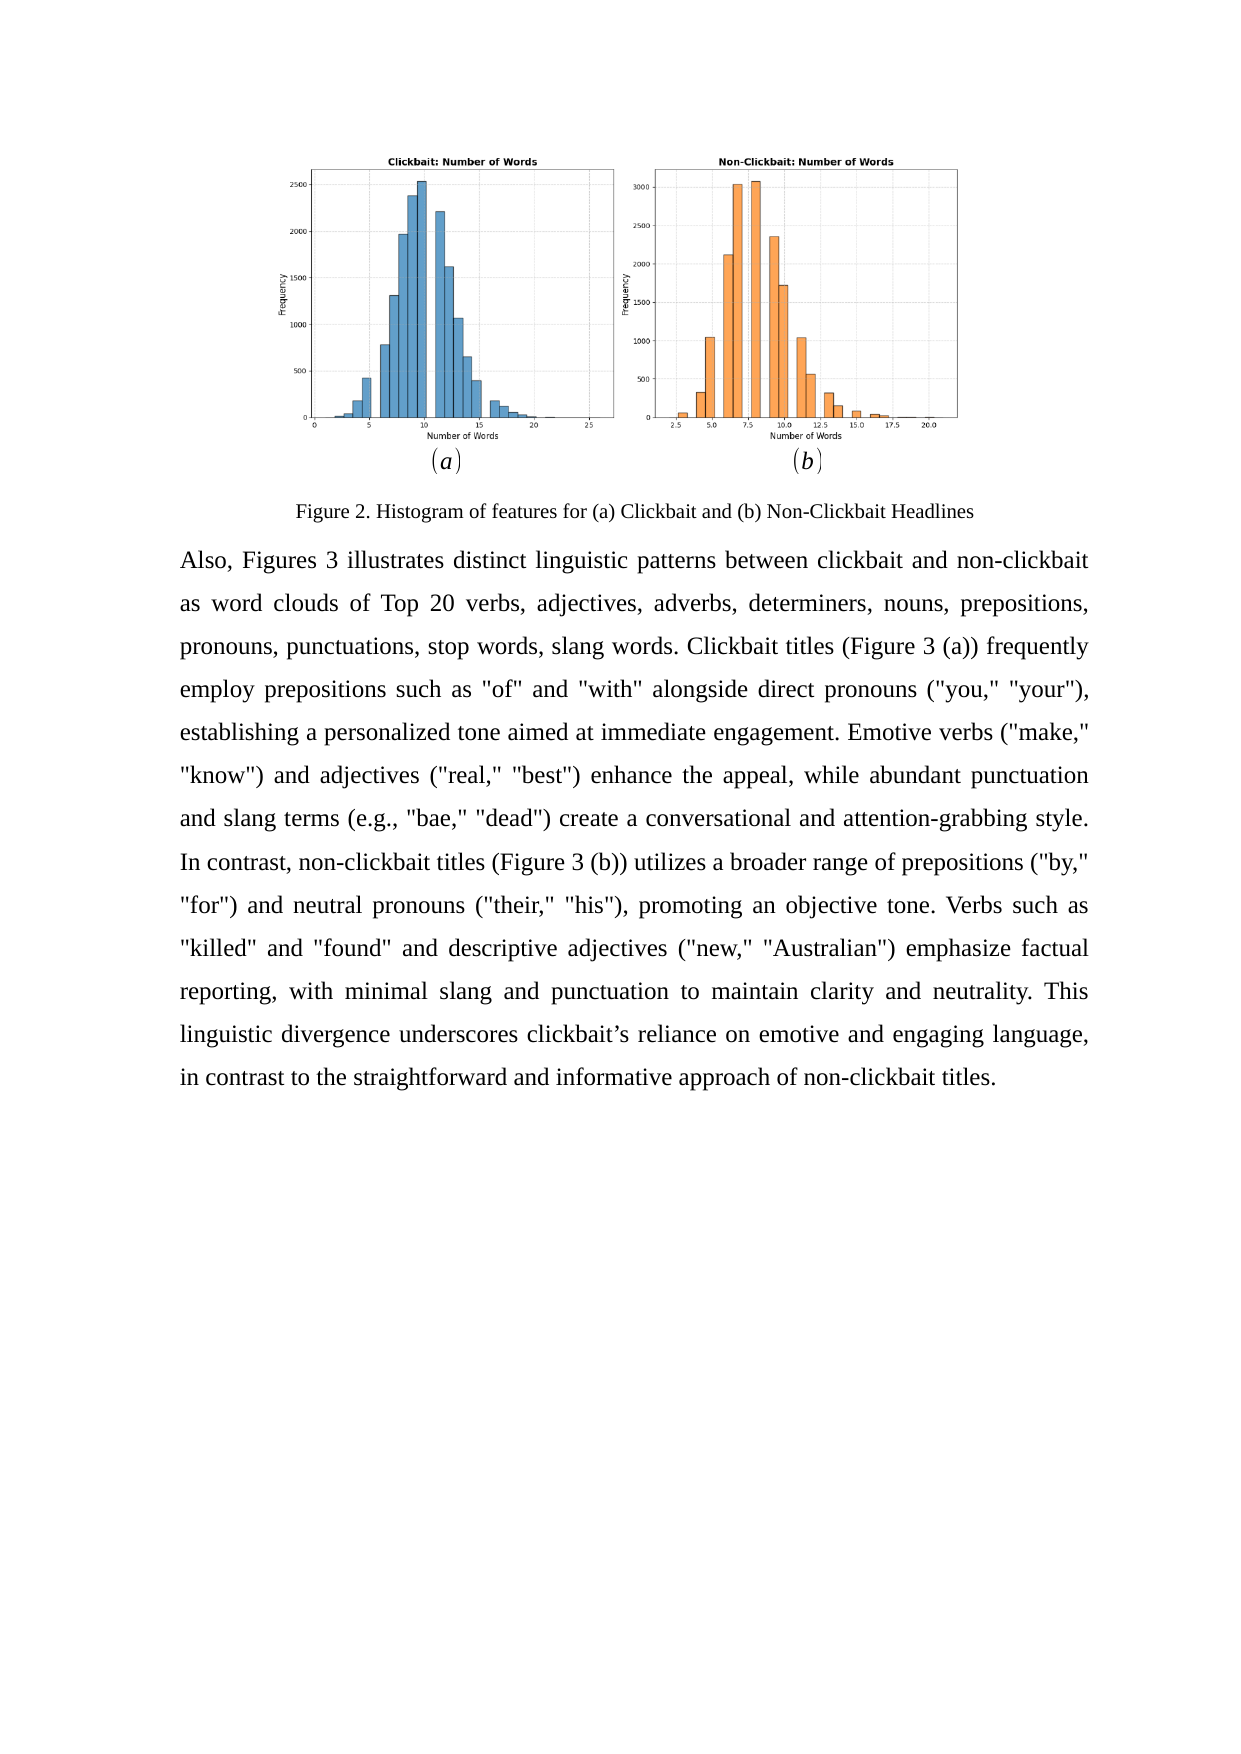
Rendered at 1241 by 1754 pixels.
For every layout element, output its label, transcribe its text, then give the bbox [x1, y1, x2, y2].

text Figure 2. Histogram of features for (a) Clickbait and (b) Non-Clickbait Headlines [179, 499, 1090, 523]
text Also, Figures 3 illustrates distinct linguistic patterns between clickbait and non-clickbait as word clouds of Top 20 verbs, adjectives, adverbs, determiners, nouns, prepositions, pronouns, punctuations, stop words, slang words. Clickbait titles (Figure 3 (a)) frequently employ prepositions such as "of" and "with" alongside direct pronouns ("you," "your"), establishing a personalized tone aimed at immediate engagement. Emotive verbs ("make," "know") and adjectives ("real," "best") enhance the appeal, while abundant punctuation and slang terms (e.g., "bae," "dead") create a conversational and attention-grabbing style. In contrast, non-clickbait titles (Figure 3 (b)) utilizes a broader range of prepositions ("by," "for") and neutral pronouns ("their," "his"), promoting an objective tone. Verbs such as "killed" and "found" and descriptive adjectives ("new," "Australian") emphasize factual reporting, with minimal slang and punctuation to maintain clarity and neutrality. This linguistic divergence underscores clickbait’s reliance on emotive and engaging language, in contrast to the straightforward and informative approach of non-clickbait titles. [179, 545, 1090, 1091]
picture [270, 150, 964, 448]
